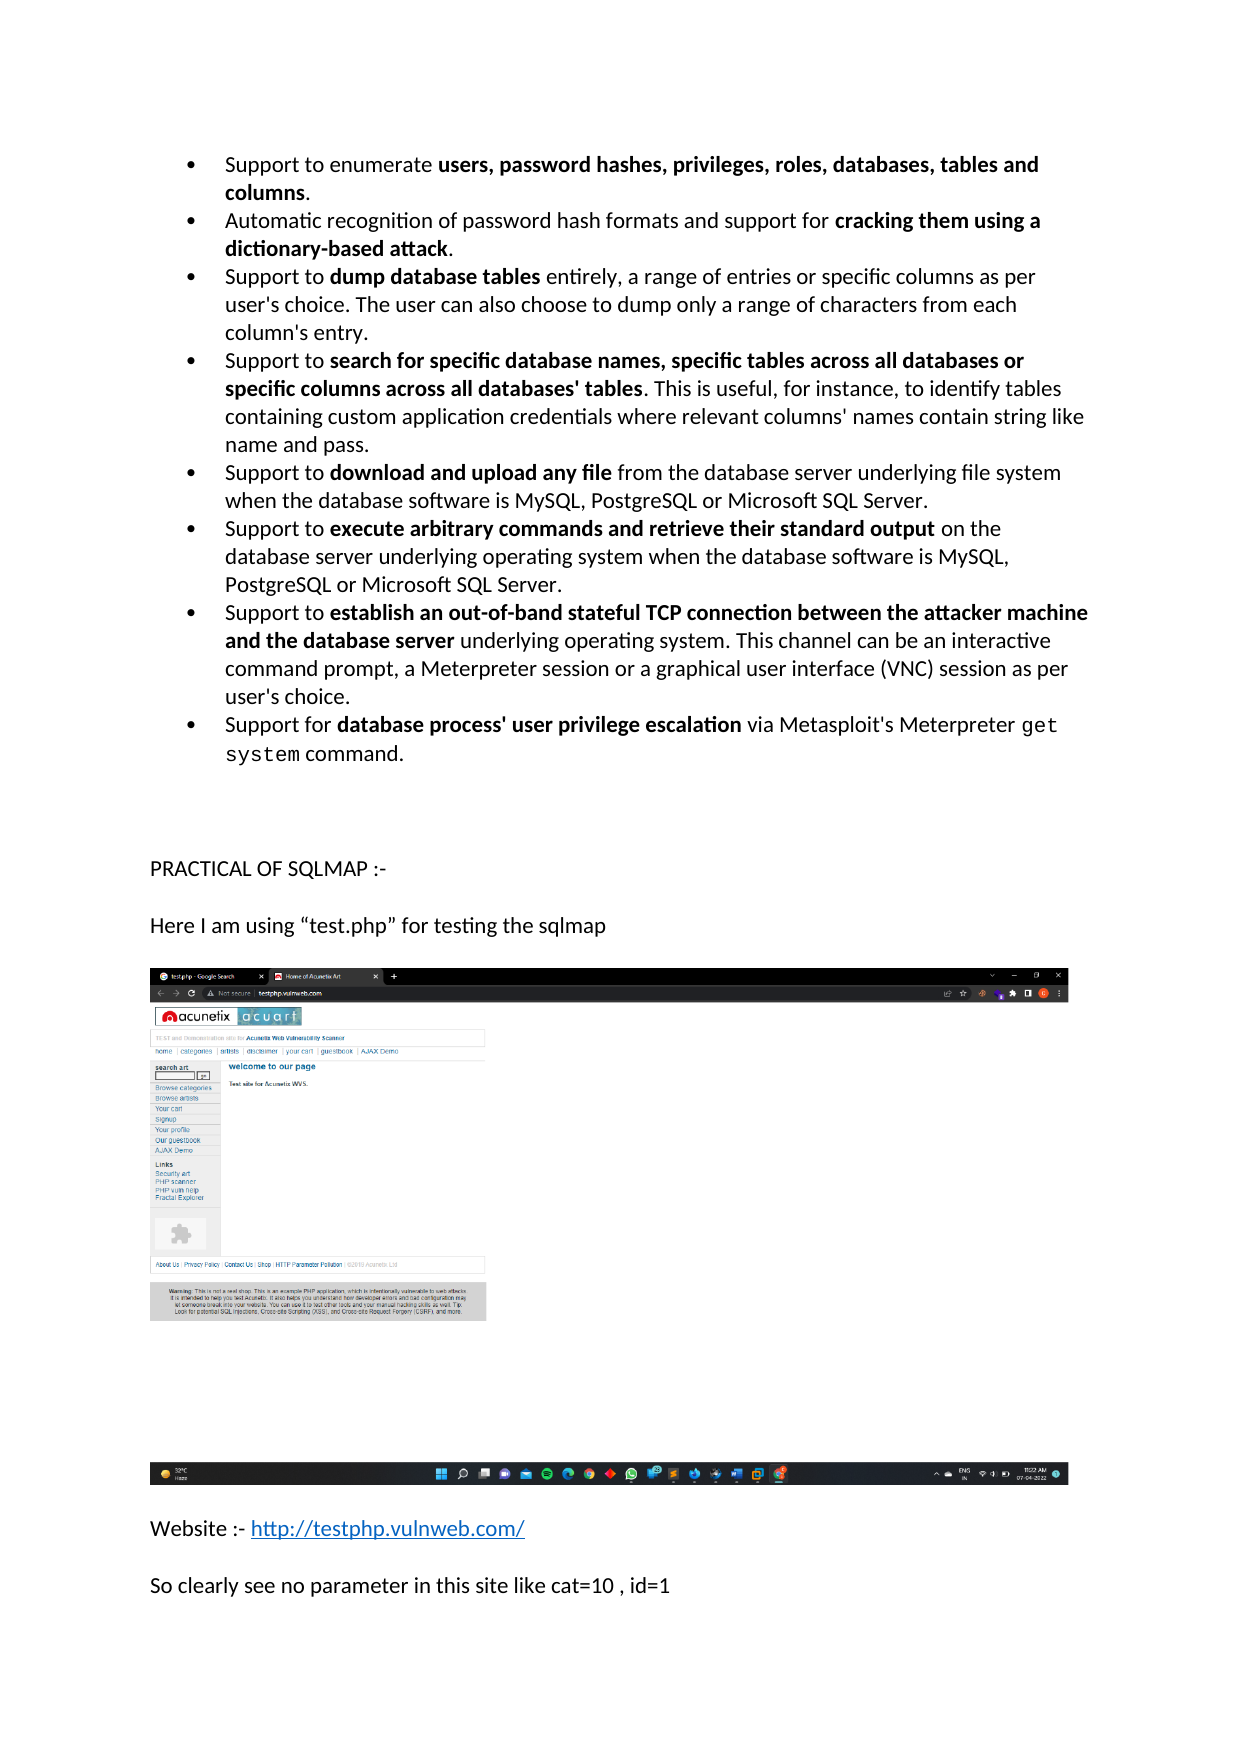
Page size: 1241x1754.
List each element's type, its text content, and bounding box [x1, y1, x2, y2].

list Support to execute arbitrary commands and retrieve their standard output on the database server underlying operating system when the database software is MySQL, PostgreSQL or Microsoft SQL Server. [187, 514, 1090, 598]
text Here I am using “test.php” for testing the sqlmap [150, 911, 1090, 939]
list Support to download and upload any file from the database server underlying file system when the database software is MySQL, PostgreSQL or Microsoft SQL Server. [187, 458, 1090, 514]
list Support for database process' user privilege escalation via Metasploit's Meterpreter get system command. [187, 710, 1090, 767]
list Support to dump database tables entirely, a range of entries or specific columns as per user's choice. The user can also choose to dump only a range of characters from each column's entry. [187, 262, 1090, 346]
list Automatic recognition of password hash formats and support for cracking them using a dictionary-based attack. [187, 206, 1090, 262]
list Support to enumerate users, password hashes, privileges, roles, databases, tables and columns. [187, 150, 1090, 206]
text Website :- http://testphp.vulnweb.com/ [150, 1514, 1090, 1542]
picture [150, 968, 1069, 1485]
text PRACTICAL OF SQLMAP :- [150, 854, 1090, 882]
list Support to establish an out-of-band stateful TCP connection between the attacker machine and the database server underlying operating system. This channel can be an interactive command prompt, a Meterpreter session or a graphical user interface (VNC) session as per user's choice. [187, 598, 1090, 710]
text So clearly see no parameter in this site like cat=10 , id=1 [150, 1571, 1090, 1599]
list Support to search for specific database names, specific tables across all databases or specific columns across all databases' tables. This is useful, for instance, to identify tables containing custom application credentials where relevant columns' names contain string like name and pass. [187, 346, 1090, 458]
